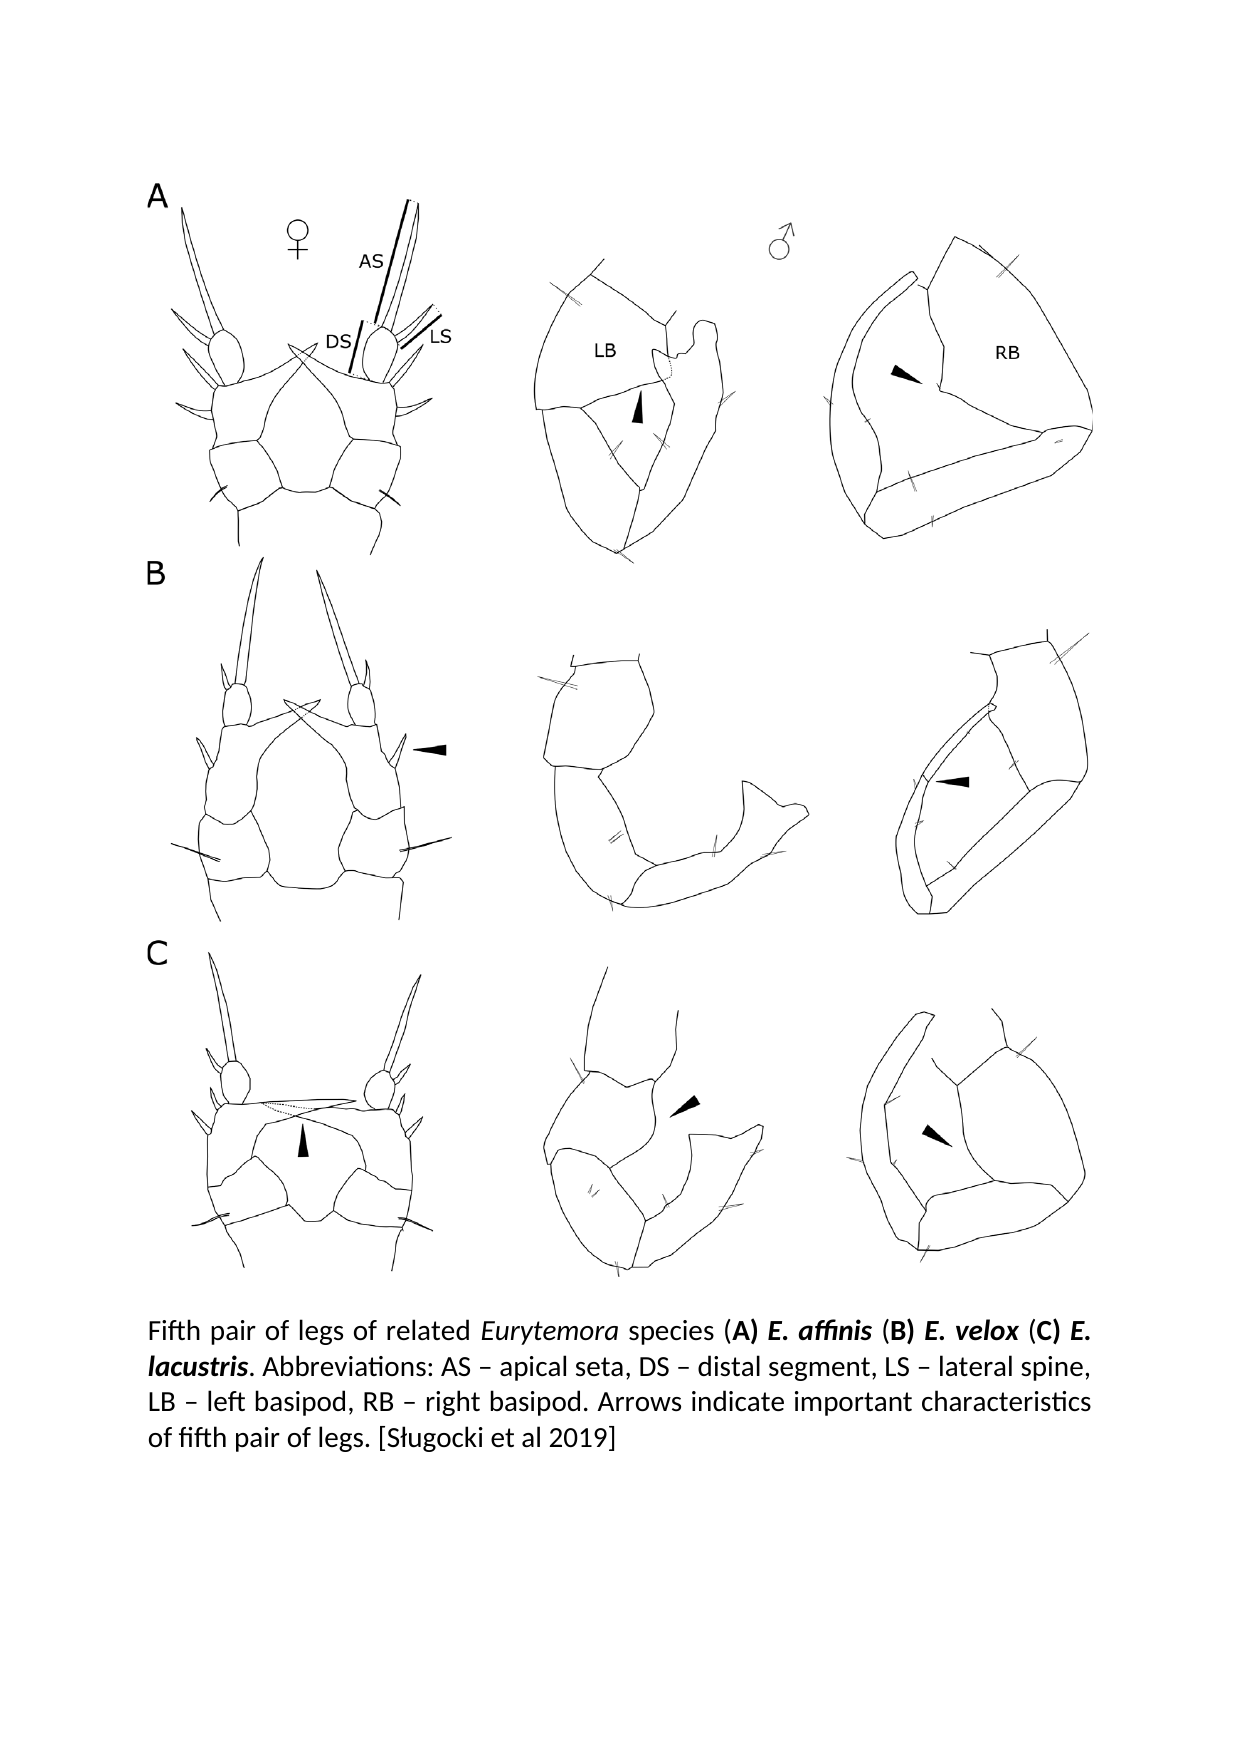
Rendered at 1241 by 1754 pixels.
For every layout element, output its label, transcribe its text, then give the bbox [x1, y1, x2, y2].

text Fifth pair of legs of related Eurytemora species (A) E. affinis (B) E. velox (C) E. lacustris. Abbreviations: AS – apical seta, DS – distal segment, LS – lateral spine, LB – left basipod, RB – right basipod. Arrows indicate important characteristics of fifth pair of legs. [Sługocki et al 2019] [148, 1312, 1093, 1455]
